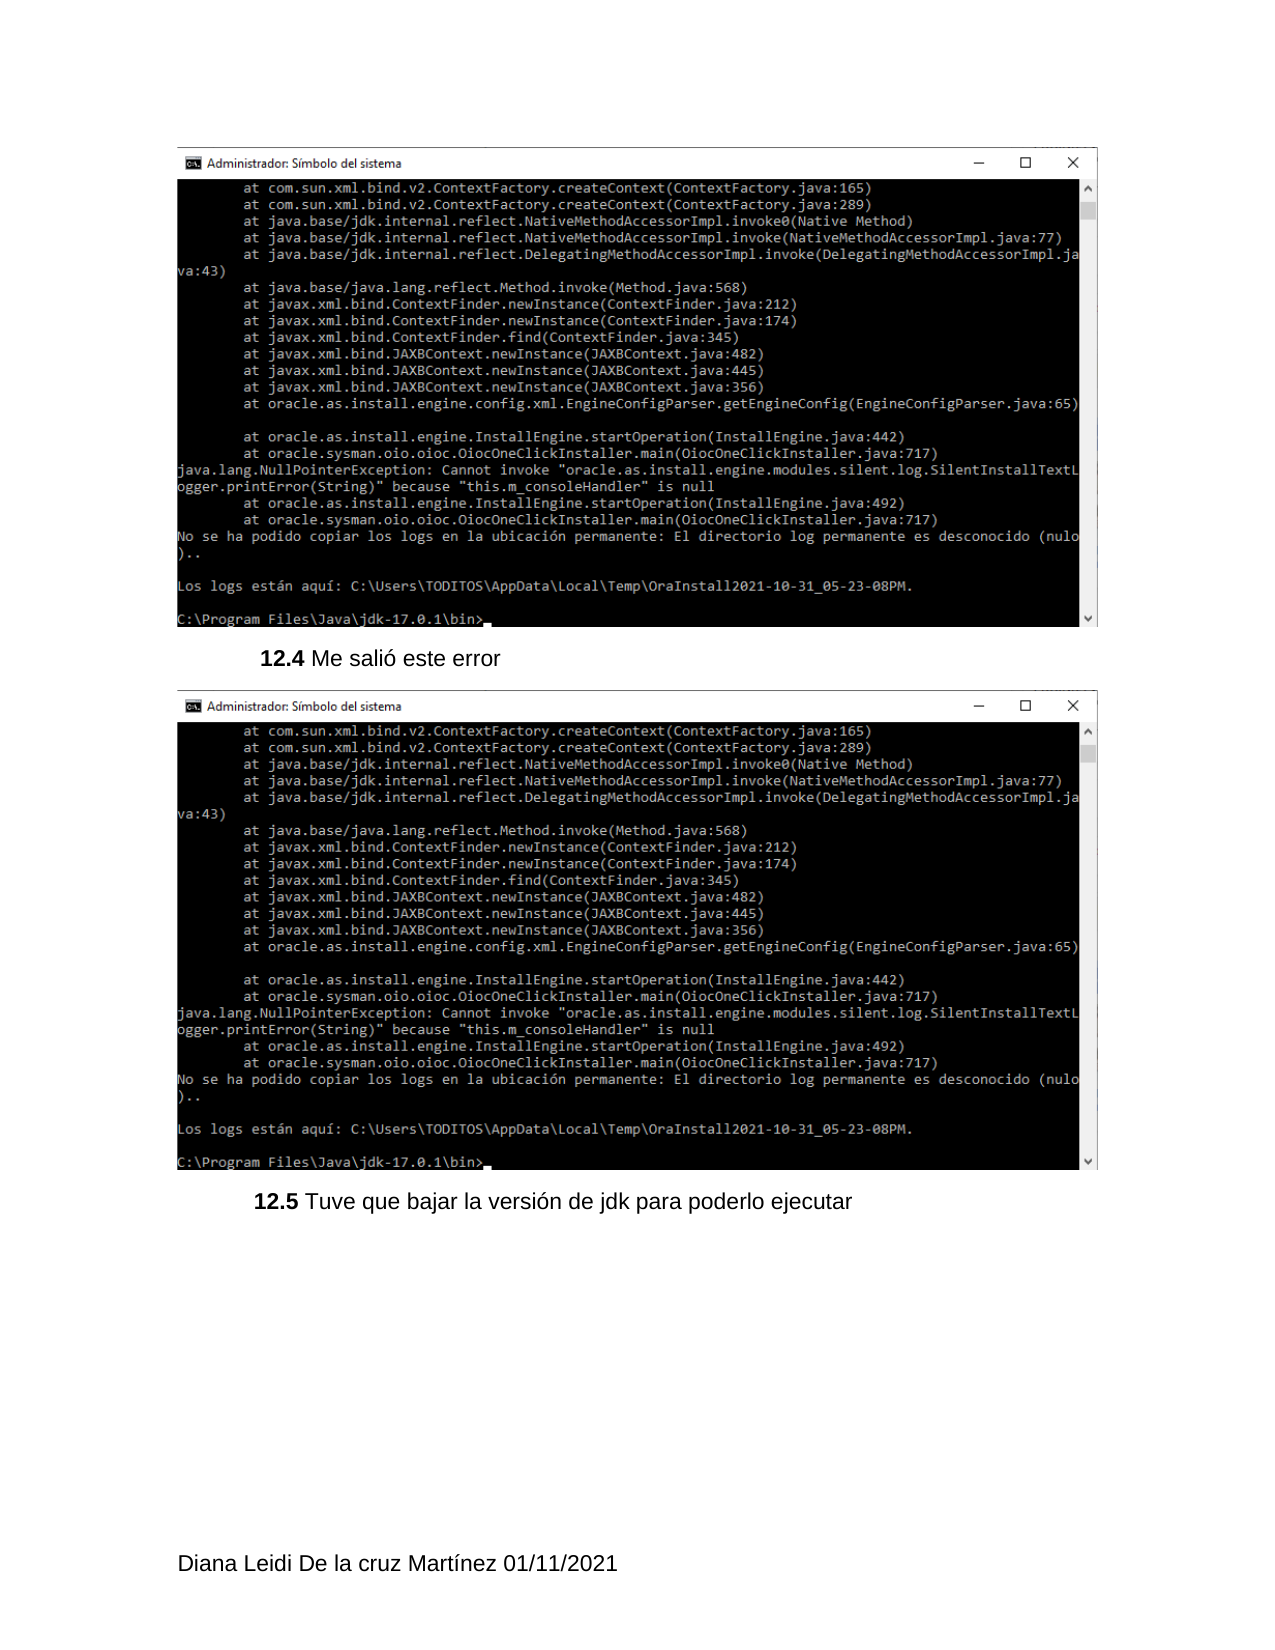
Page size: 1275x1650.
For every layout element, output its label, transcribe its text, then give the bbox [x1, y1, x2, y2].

picture [177, 147, 1098, 627]
picture [177, 690, 1098, 1170]
text 12.4 Me salió este error [177, 645, 1098, 672]
text 12.5 Tuve que bajar la versión de jdk para poderlo ejecutar [177, 1188, 1098, 1215]
